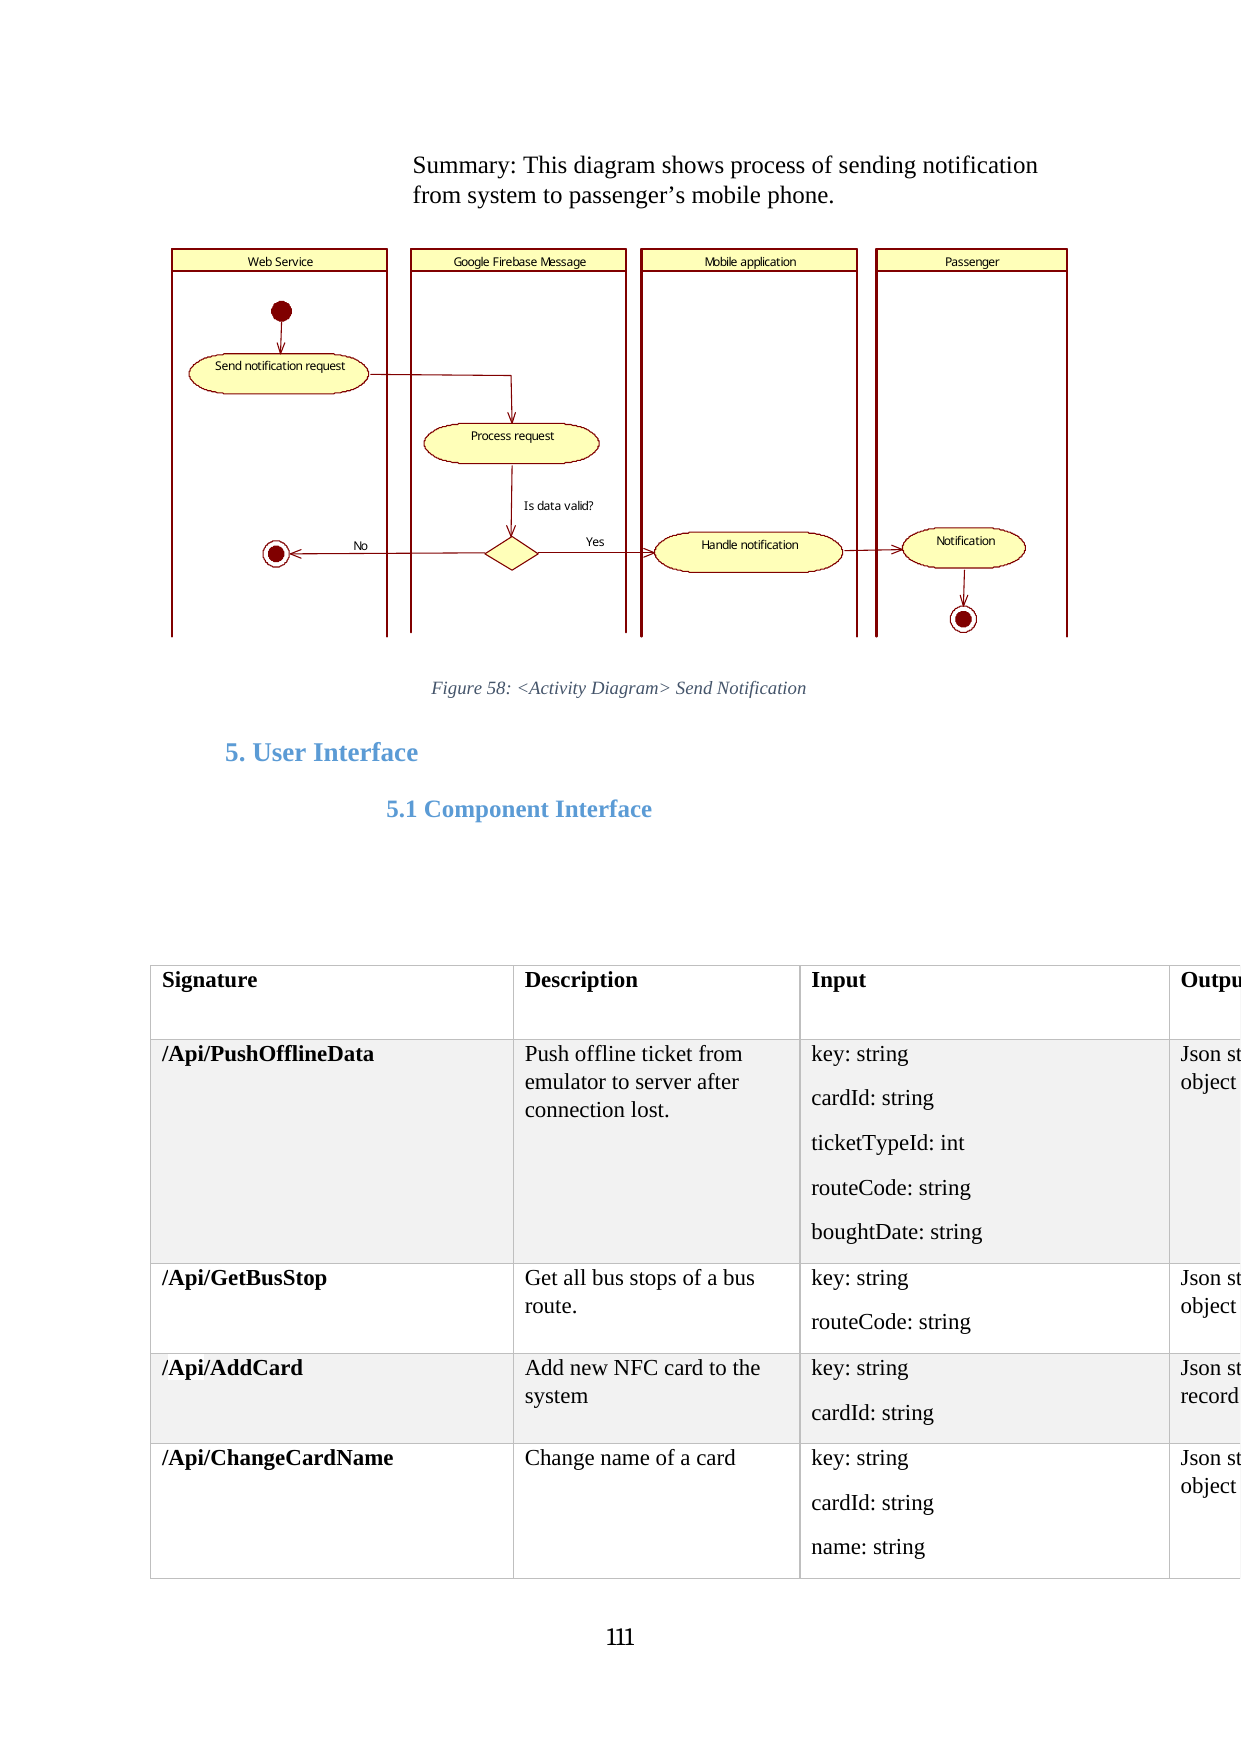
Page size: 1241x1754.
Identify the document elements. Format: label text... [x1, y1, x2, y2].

table_cell Json string of message object [1170, 1040, 1240, 1263]
table_header Output [1170, 966, 1240, 1039]
table_cell /Api/ChangeCardName [151, 1444, 513, 1578]
table_cell key: string routeCode: string [801, 1264, 1169, 1353]
subtitle Component Interface [386, 794, 1090, 822]
table_cell Json string of message object [1170, 1264, 1240, 1353]
table_cell key: string cardId: string name: string [801, 1444, 1169, 1578]
table_cell Change name of a card [514, 1444, 799, 1578]
table_cell /Api/GetBusStop [151, 1264, 513, 1353]
table_header Signature [151, 966, 513, 1039]
table_cell Json string of message object [1170, 1444, 1240, 1578]
table_cell /Api/PushOfflineData [151, 1040, 513, 1263]
table_header Input [801, 966, 1169, 1039]
table_header Description [514, 966, 799, 1039]
table_cell key: string cardId: string ticketTypeId: int routeCode: string boughtDate: string [801, 1040, 1169, 1263]
table_cell /Api/AddCard [151, 1354, 513, 1443]
subtitle User Interface [225, 736, 1090, 767]
table_cell Get all bus stops of a bus route. [514, 1264, 799, 1353]
table_cell Json string of medical record object [1170, 1354, 1240, 1443]
table_cell key: string cardId: string [801, 1354, 1169, 1443]
text Summary: This diagram shows process of sending notification from system to passenger’s mobile phone. [412, 150, 1090, 209]
table_cell Add new NFC card to the system [514, 1354, 799, 1443]
text Figure 58: <Activity Diagram> Send Notification [150, 677, 1090, 698]
table_cell Push offline ticket from emulator to server after connection lost. [514, 1040, 799, 1263]
